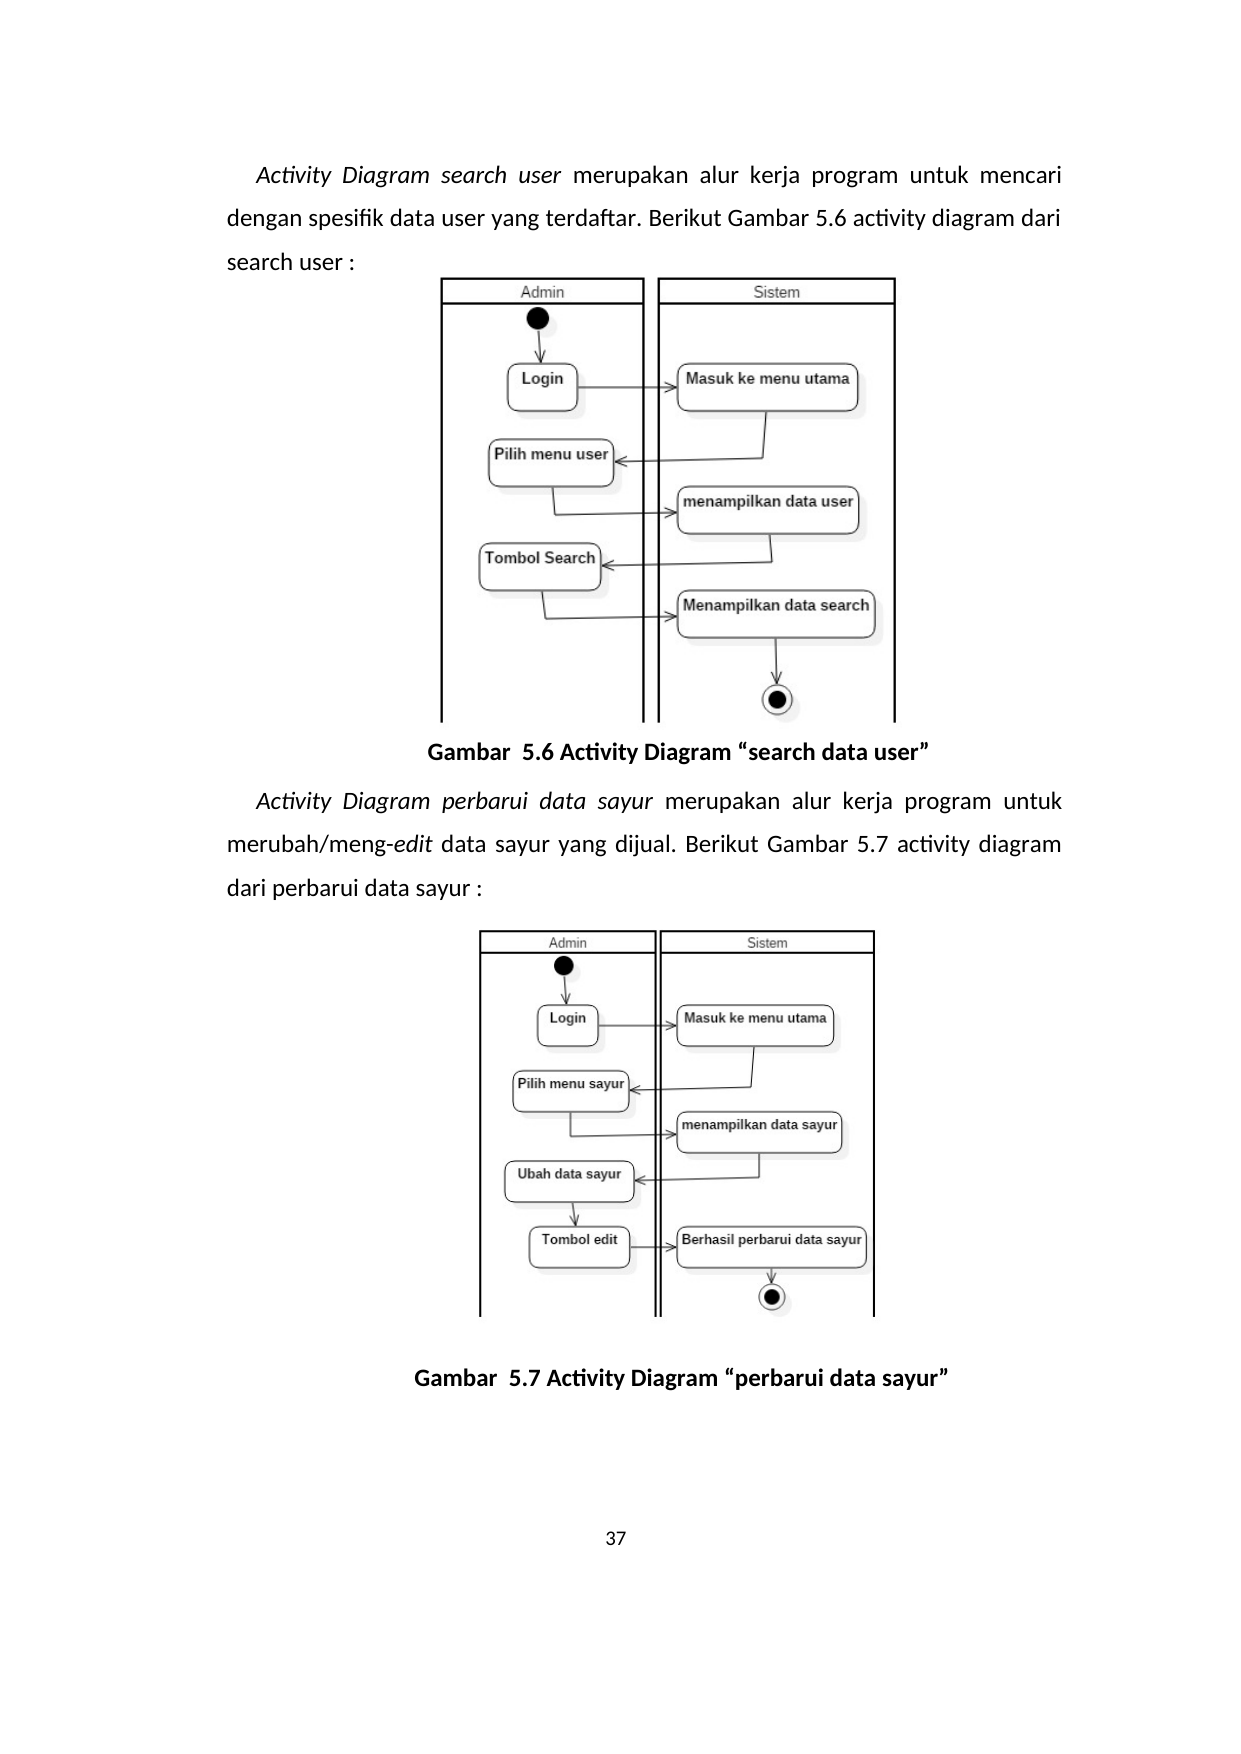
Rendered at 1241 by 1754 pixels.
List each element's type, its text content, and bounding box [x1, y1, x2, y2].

picture [430, 277, 942, 736]
text Gambar 5.7 Activity Diagram “perbarui data sayur” [227, 1362, 1062, 1392]
picture [470, 921, 915, 1358]
text Gambar 5.6 Activity Diagram “search data user” [141, 736, 1092, 767]
text Activity Diagram search user merupakan alur kerja program untuk mencari dengan spesifik data user yang terdaftar. Berikut Gambar 5.6 activity diagram dari search user : [227, 159, 1062, 277]
text Activity Diagram perbarui data sayur merupakan alur kerja program untuk merubah/meng-edit data sayur yang dijual. Berikut Gambar 5.7 activity diagram dari perbarui data sayur : [227, 785, 1062, 902]
